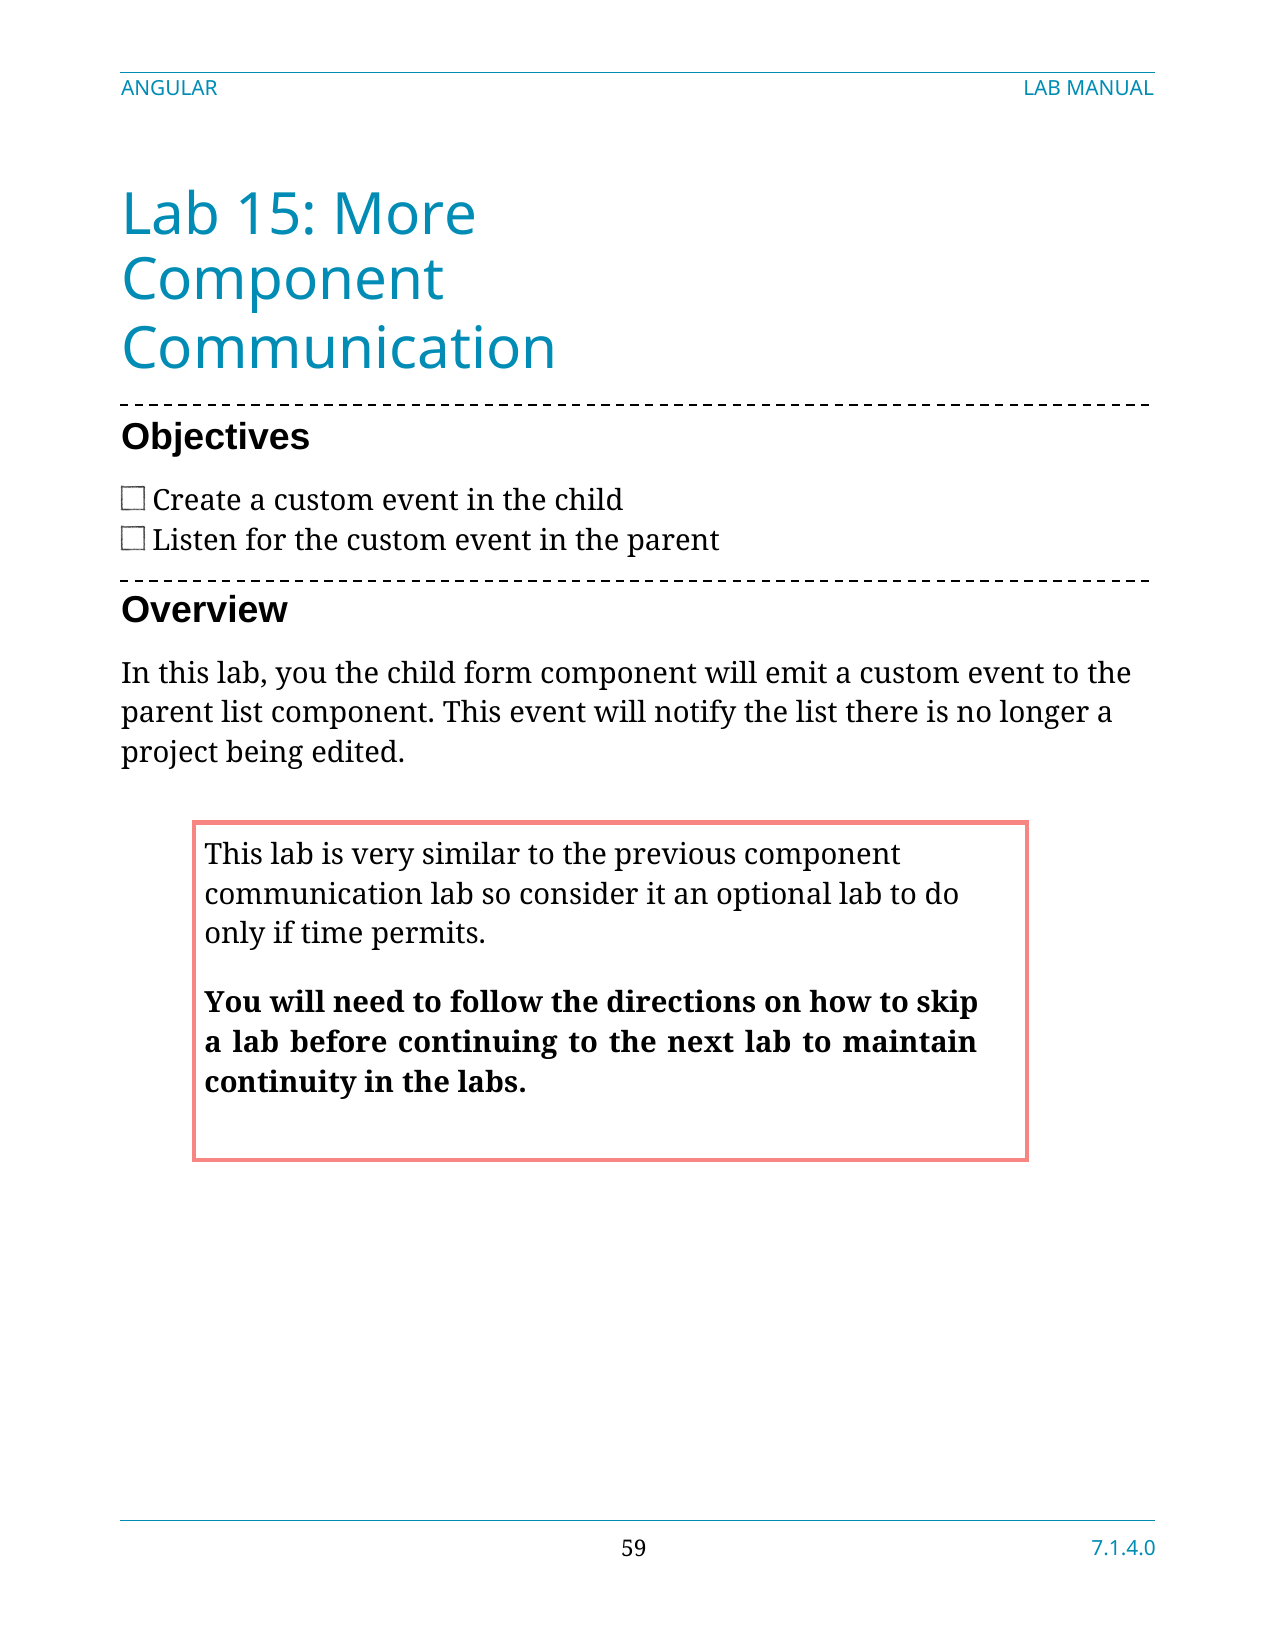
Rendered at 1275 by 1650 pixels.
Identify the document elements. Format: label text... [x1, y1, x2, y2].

picture [120, 485, 146, 511]
picture [120, 525, 146, 551]
subtitle Overview [121, 587, 1198, 630]
text Create a custom event in the child [120, 479, 1198, 519]
subtitle Objectives [121, 414, 1198, 457]
text In this lab, you the child form component will emit a custom event to the parent list component. This event will notify the list there is no longer a project being edited. [121, 652, 1151, 771]
subtitle Lab 15: More Component Communication [121, 180, 771, 385]
text Listen for the custom event in the parent [120, 519, 1198, 559]
